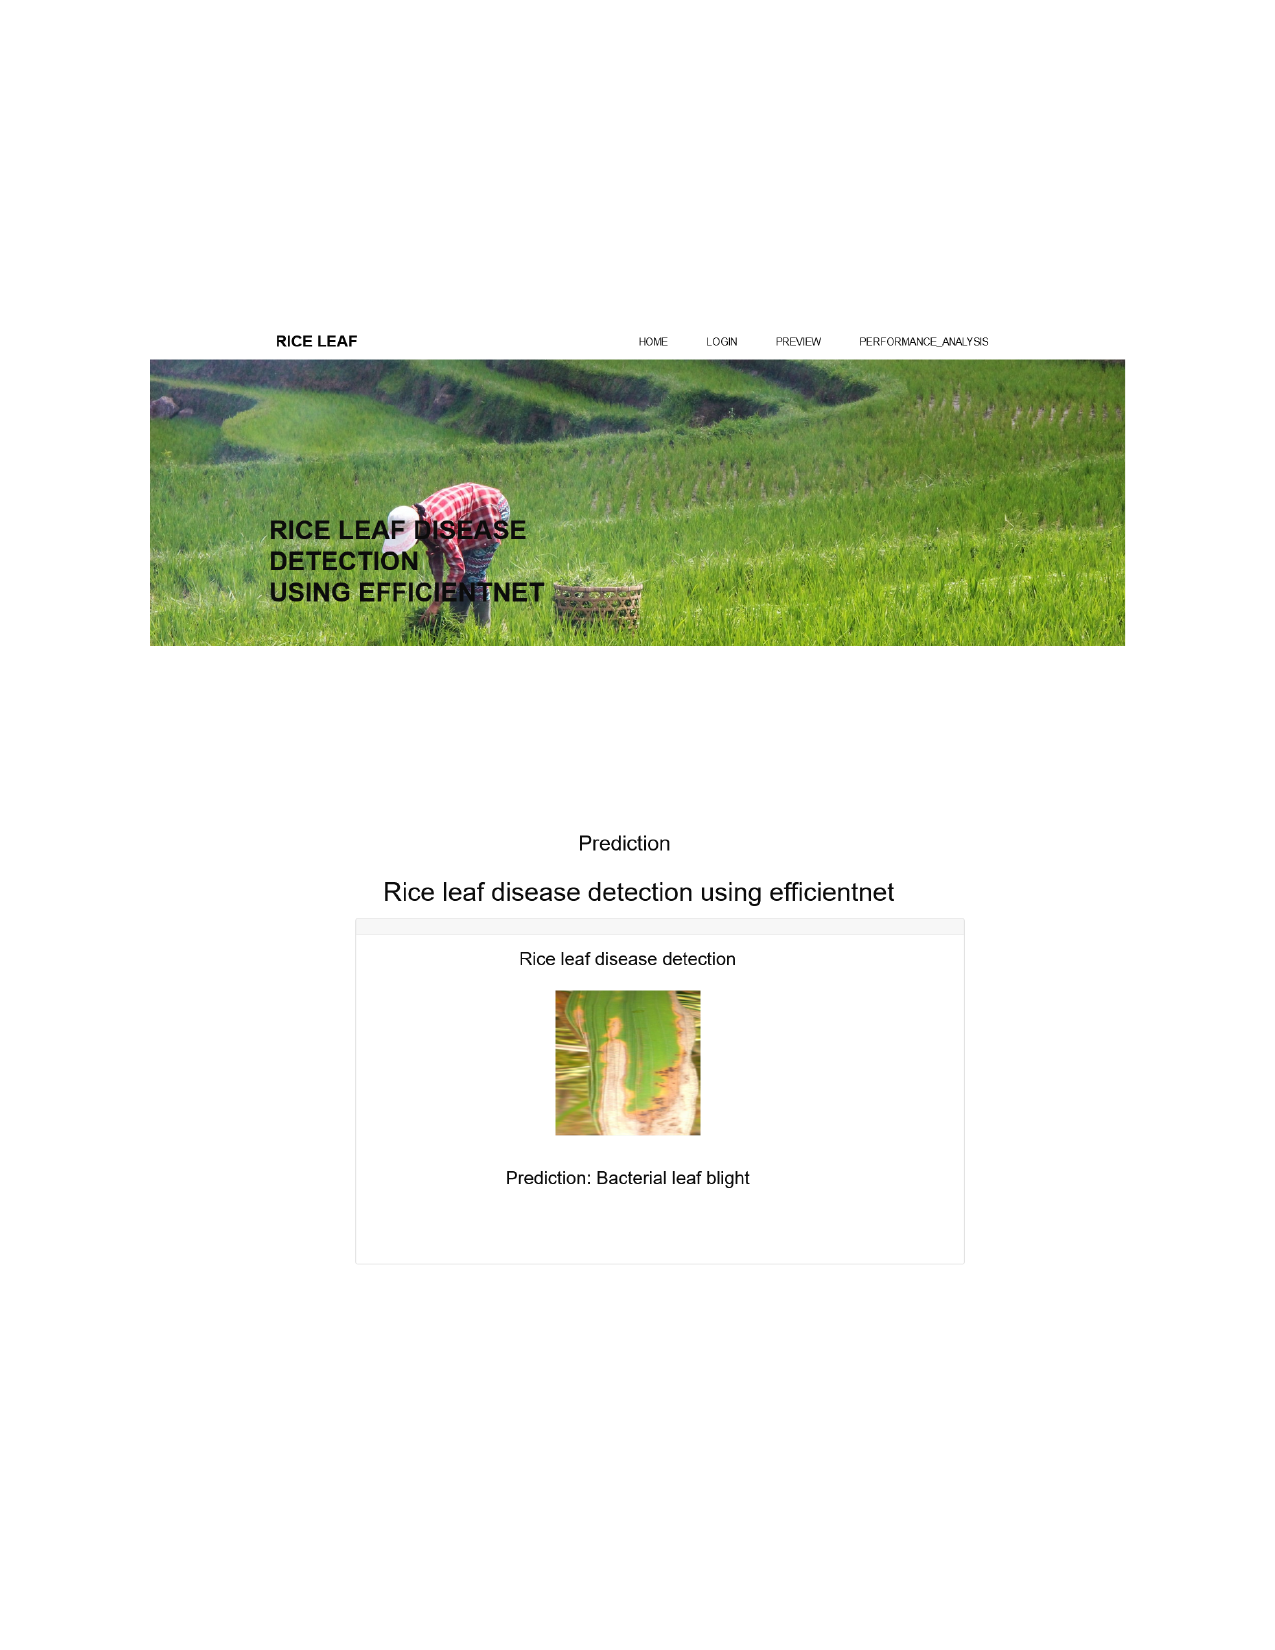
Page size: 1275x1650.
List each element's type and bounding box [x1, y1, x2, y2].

picture [150, 323, 1125, 1416]
